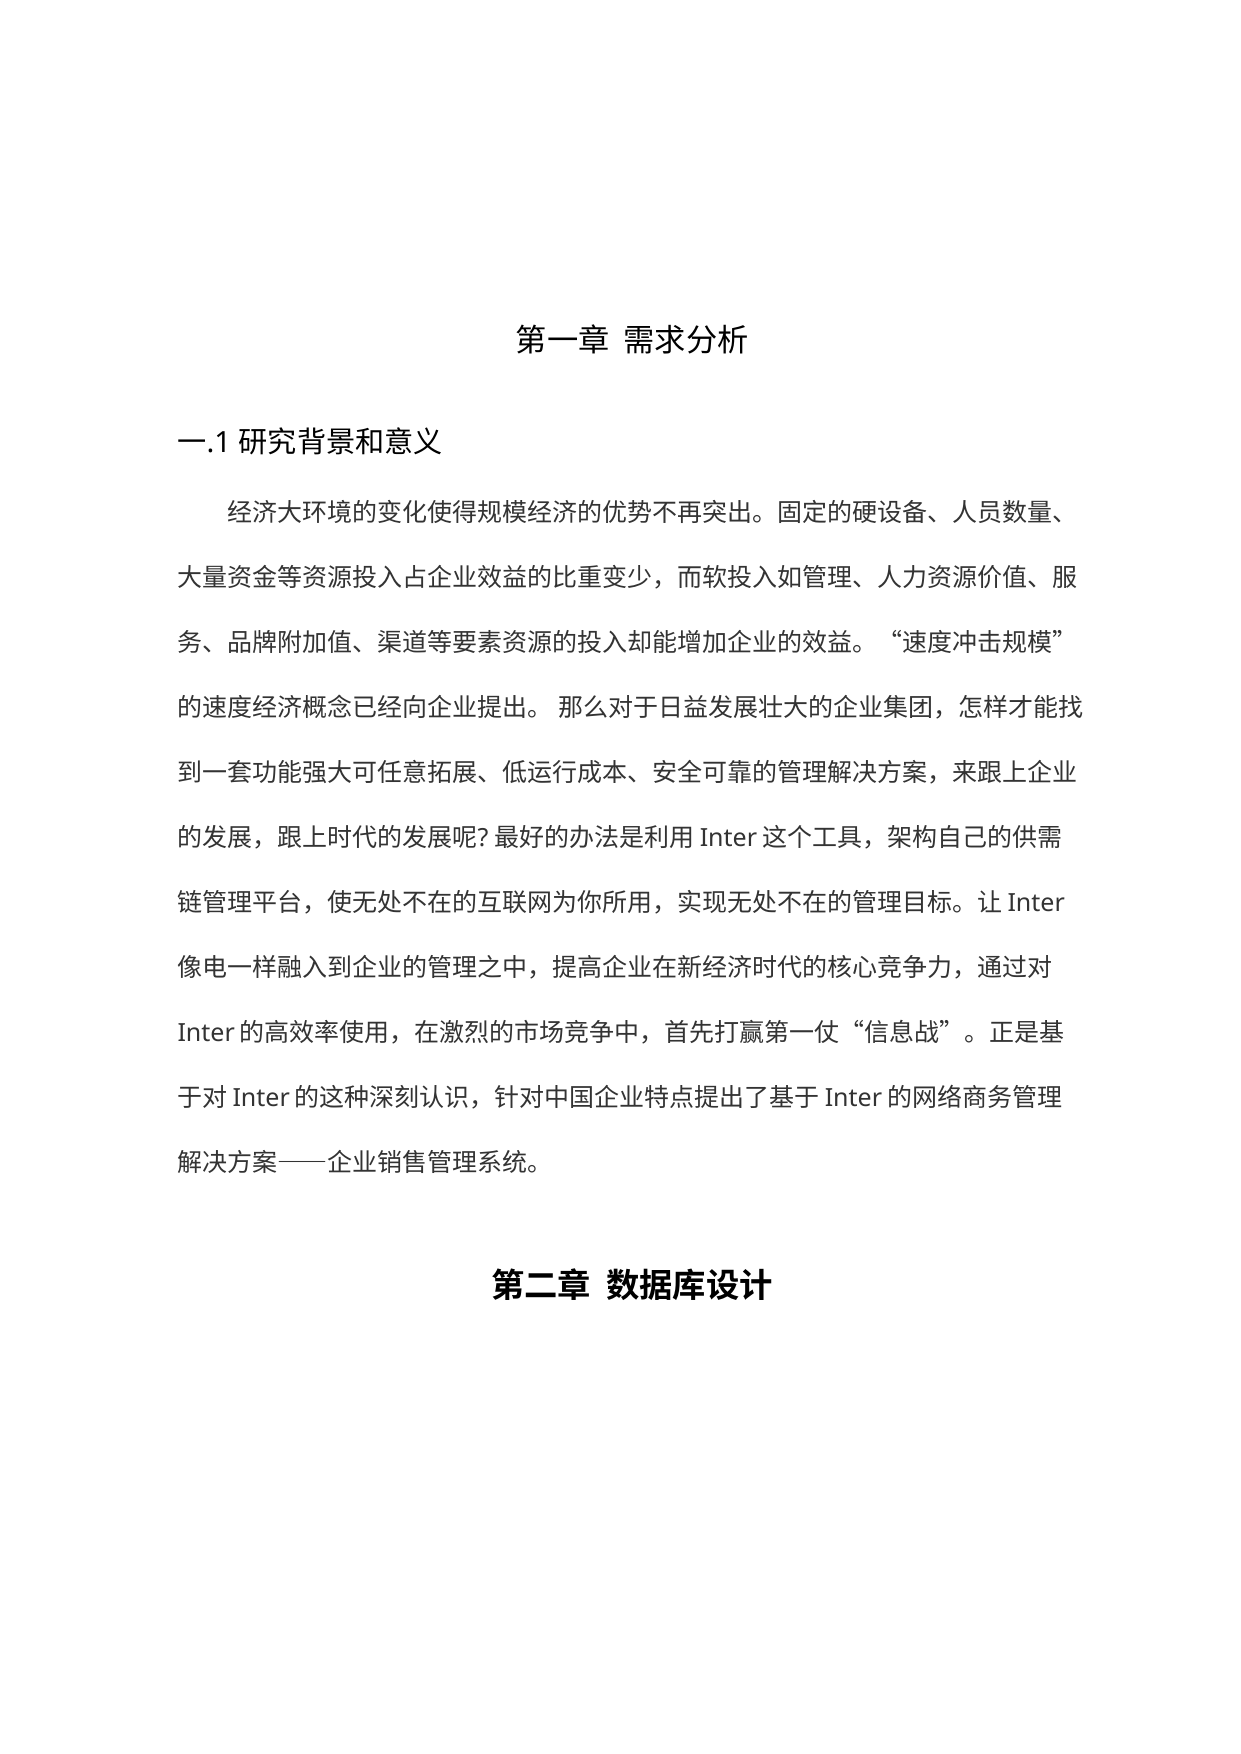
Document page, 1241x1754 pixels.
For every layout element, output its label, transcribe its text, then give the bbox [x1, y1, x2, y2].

text 研究背景和意义 [177, 407, 1087, 472]
text 需求分析 [177, 306, 1087, 371]
title 第二章 数据库设计 [177, 1251, 1087, 1316]
text 经济大环境的变化使得规模经济的优势不再突出。固定的硬设备、人员数量、大量资金等资源投入占企业效益的比重变少，而软投入如管理、人力资源价值、服务、品牌附加值、渠道等要素资源的投入却能增加企业的效益。“速度冲击规模”的速度经济概念已经向企业提出。 那么对于日益发展壮大的企业集团，怎样才能找到一套功能强大可任意拓展、低运行成本、安全可靠的管理解决方案，来跟上企业的发展，跟上时代的发展呢? 最好的办法是利用Inter这个工具，架构自己的供需链管理平台，使无处不在的互联网为你所用，实现无处不在的管理目标。让Inter像电一样融入到企业的管理之中，提高企业在新经济时代的核心竞争力，通过对Inter的高效率使用，在激烈的市场竞争中，首先打赢第一仗“信息战”。正是基于对Inter的这种深刻认识，针对中国企业特点提出了基于Inter的网络商务管理解决方案——企业销售管理系统。 [177, 478, 1087, 1193]
